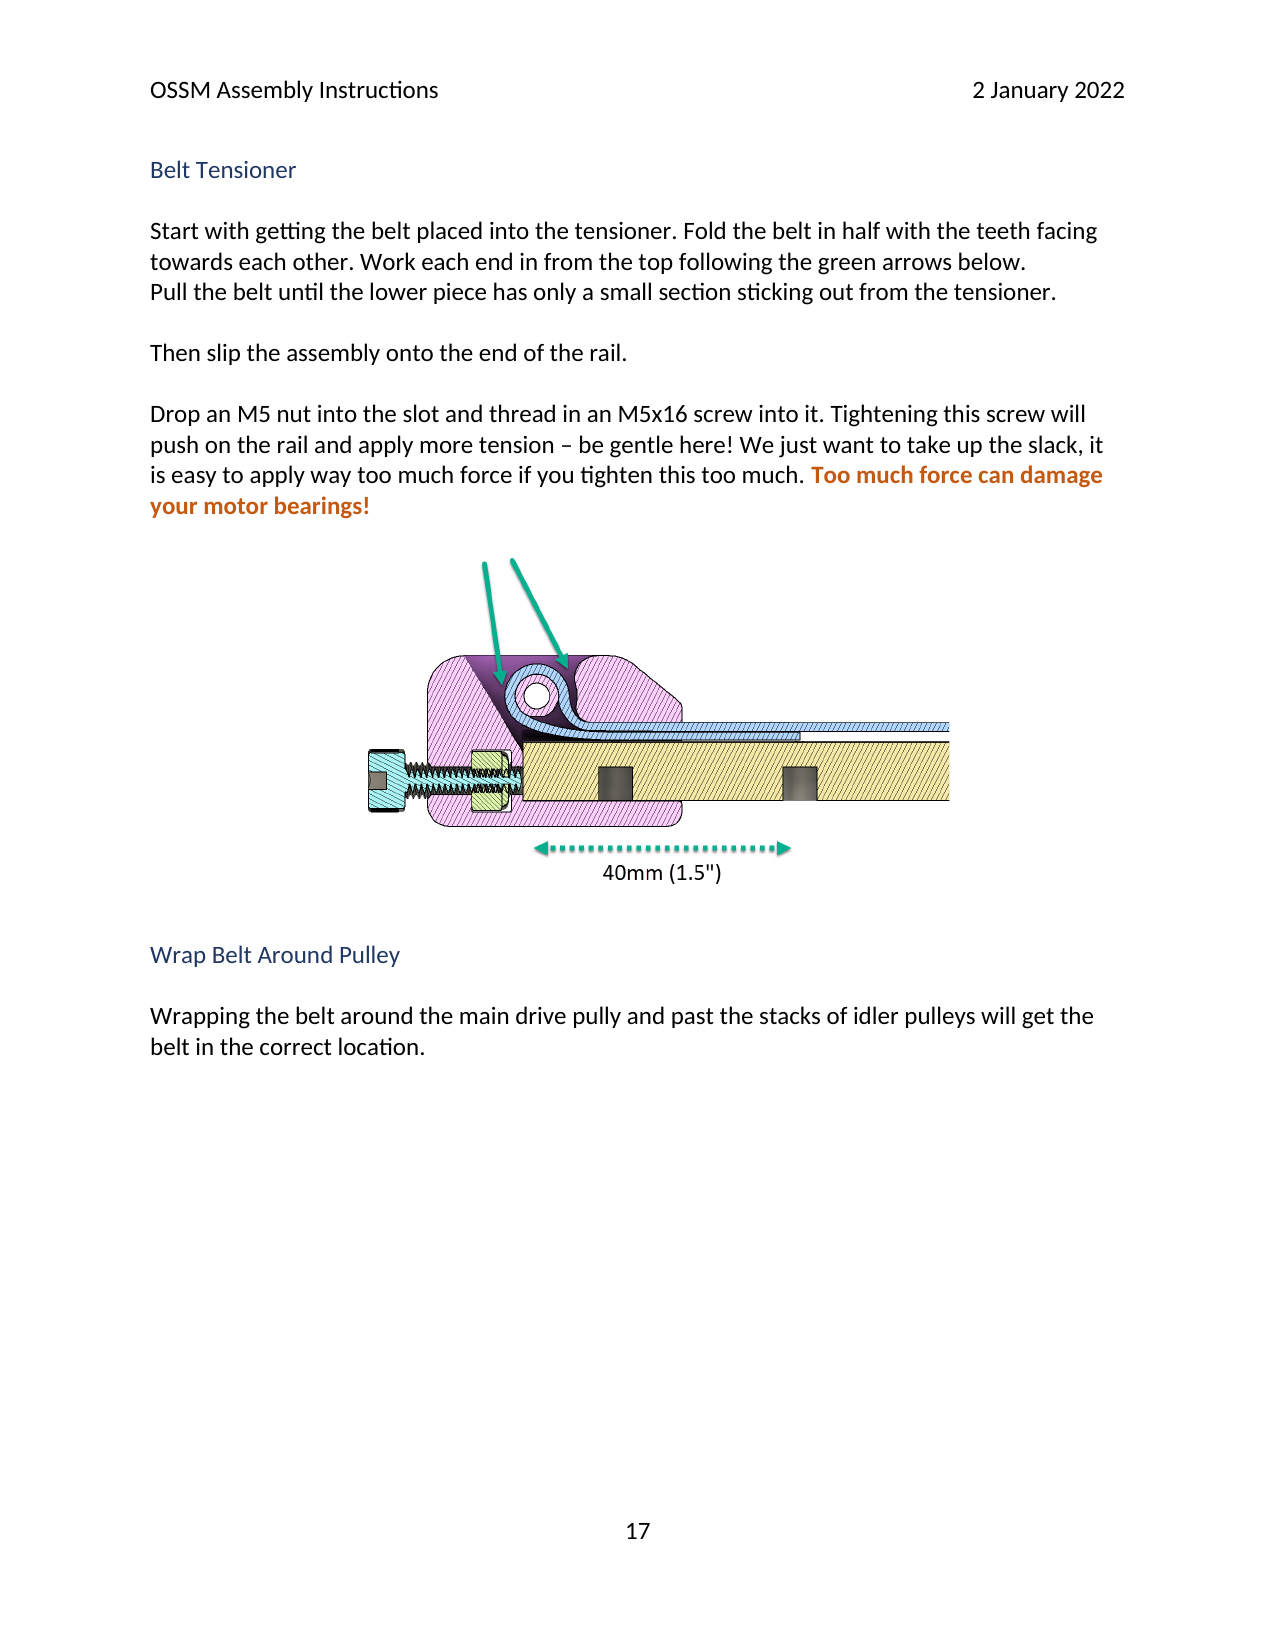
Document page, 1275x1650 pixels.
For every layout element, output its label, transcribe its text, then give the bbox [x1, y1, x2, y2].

text Start with getting the belt placed into the tensioner. Fold the belt in half with the teeth facing towards each other. Work each end in from the top following the green arrows below. [150, 215, 1125, 276]
text Pull the belt until the lower piece has only a small section sticking out from the tensioner. [150, 276, 1125, 307]
text Drop an M5 nut into the slot and thread in an M5x16 screw into it. Tightening this screw will push on the rail and apply more tension – be gentle here! We just want to take up the slack, it is easy to apply way too much force if you tighten this too much. Too much force can damage your motor bearings! [150, 398, 1125, 520]
text Wrapping the belt around the main drive pully and past the stacks of idler pulleys will get the belt in the correct location. [150, 1000, 1125, 1061]
text Then slip the assembly onto the end of the rail. [150, 337, 1125, 368]
subtitle Belt Tensioner [150, 154, 1125, 185]
subtitle Wrap Belt Around Pulley [150, 939, 1125, 970]
picture [325, 551, 950, 905]
